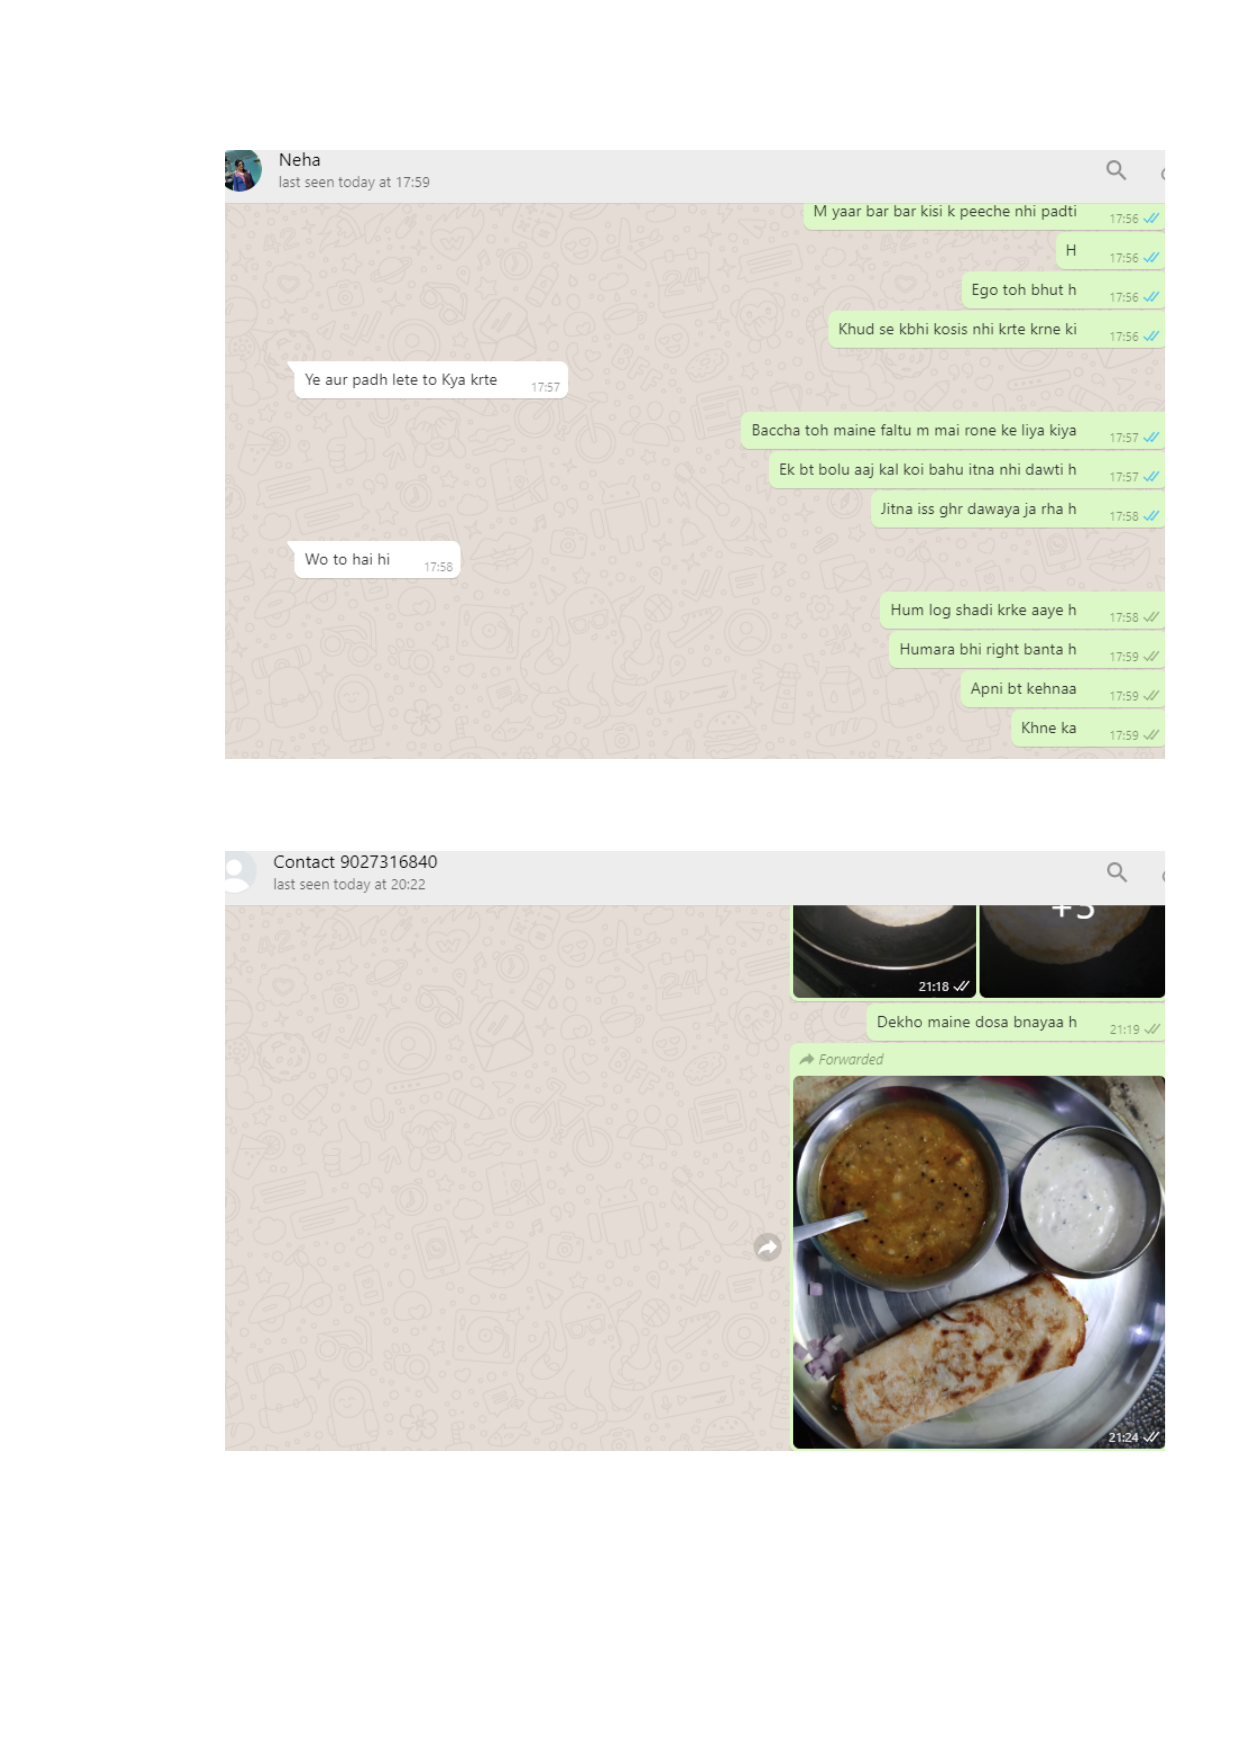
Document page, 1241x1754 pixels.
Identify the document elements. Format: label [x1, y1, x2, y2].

picture [225, 851, 1166, 1451]
picture [225, 150, 1166, 759]
